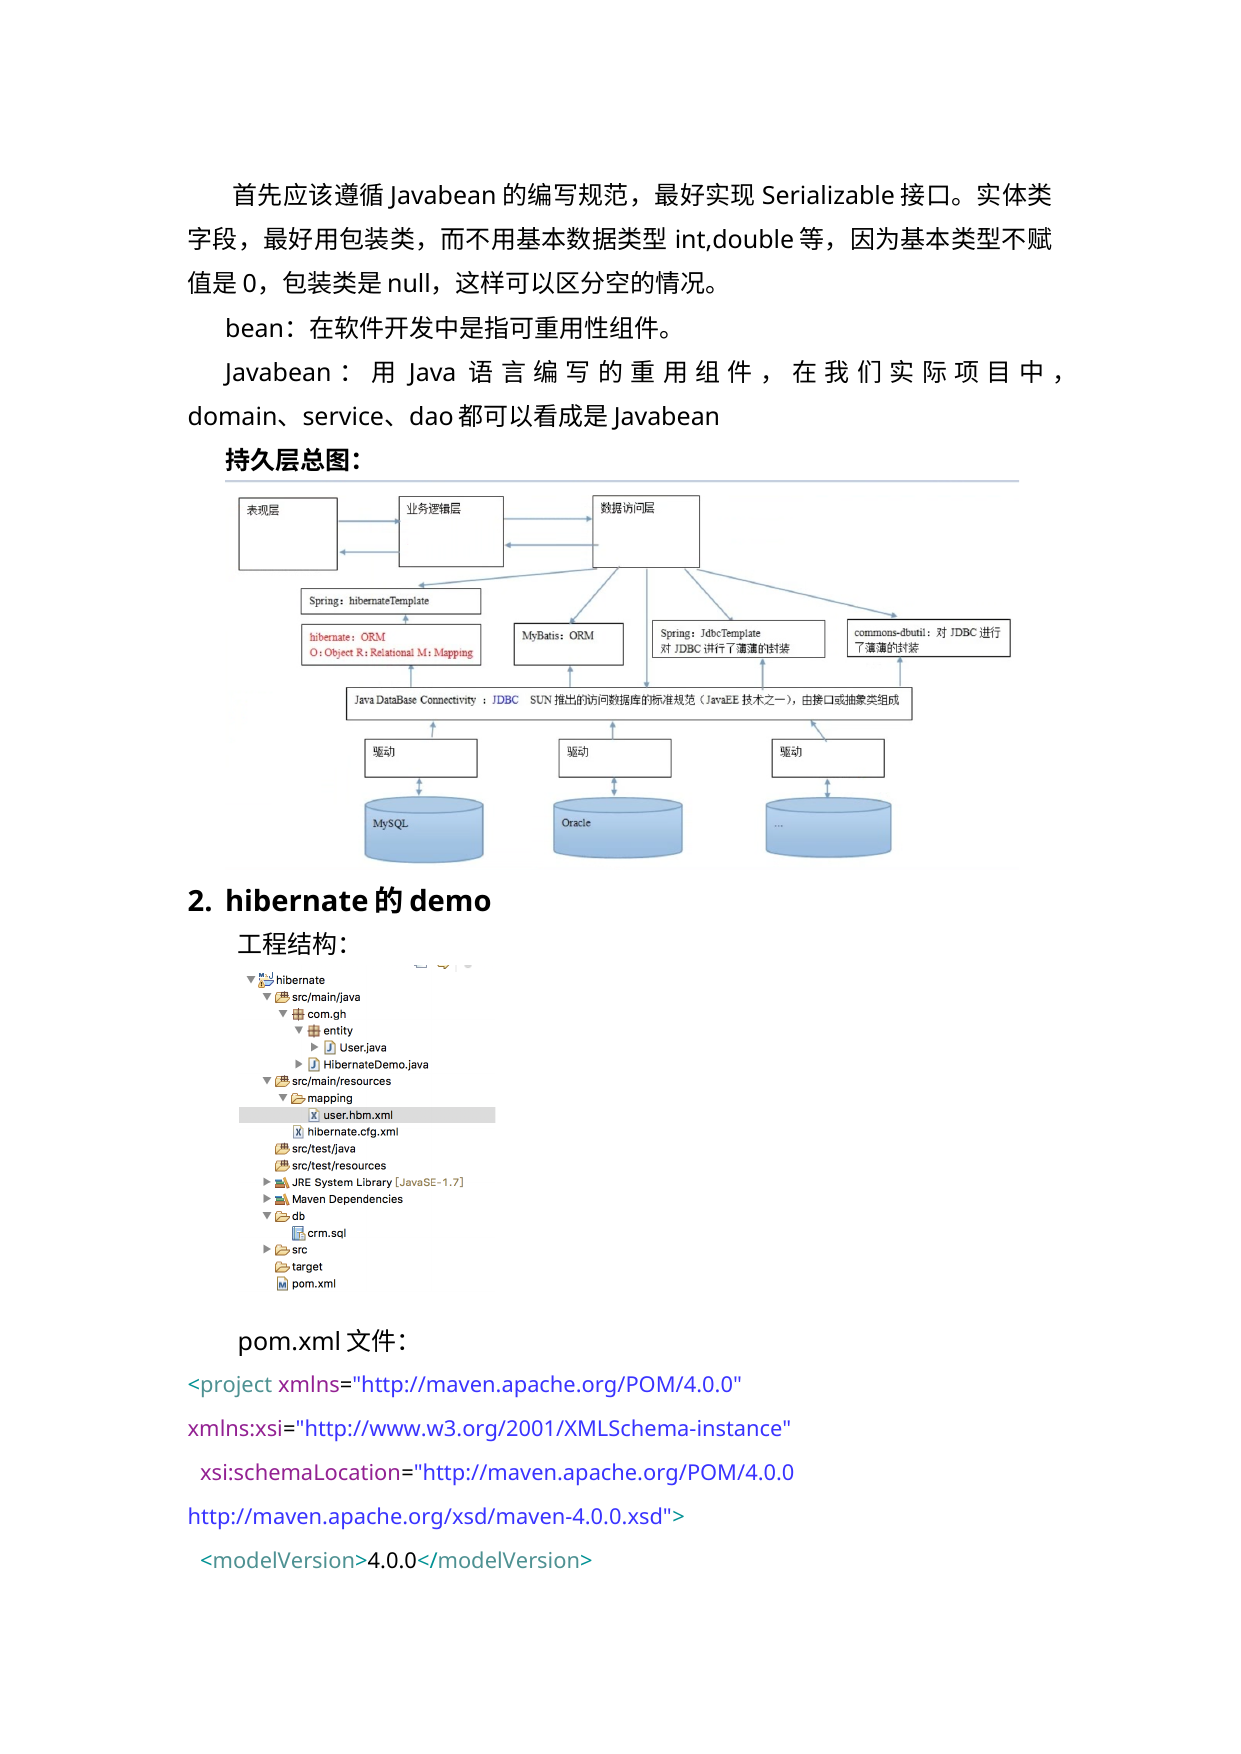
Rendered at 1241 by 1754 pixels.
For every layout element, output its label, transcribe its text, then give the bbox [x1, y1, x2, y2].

text bean：在软件开发中是指可重用性组件。 [187, 304, 1053, 348]
list 工程结构： [187, 921, 1053, 965]
text xsi:schemaLocation="http://maven.apache.org/POM/4.0.0 http://maven.apache.org/xsd/maven-4.0.0.xsd"> [187, 1450, 1053, 1538]
text Javabean：用Java语言编写的重用组件，在我们实际项目中，domain、service、dao都可以看成是Javabean [187, 348, 1053, 436]
list hibernate的demo [187, 877, 1053, 921]
text 首先应该遵循Javabean的编写规范，最好实现Serializable接口。实体类字段，最好用包装类，而不用基本数据类型int,double等，因为基本类型不赋值是0，包装类是null，这样可以区分空的情况。 [187, 172, 1053, 304]
text <project xmlns="http://maven.apache.org/POM/4.0.0" xmlns:xsi="http://www.w3.org/2001/XMLSchema-instance" [187, 1362, 1053, 1450]
text <modelVersion>4.0.0</modelVersion> [187, 1538, 1053, 1582]
list pom.xml文件： [187, 1318, 1053, 1362]
text 持久层总图： [187, 436, 1053, 480]
picture [225, 480, 1020, 870]
picture [237, 965, 496, 1292]
